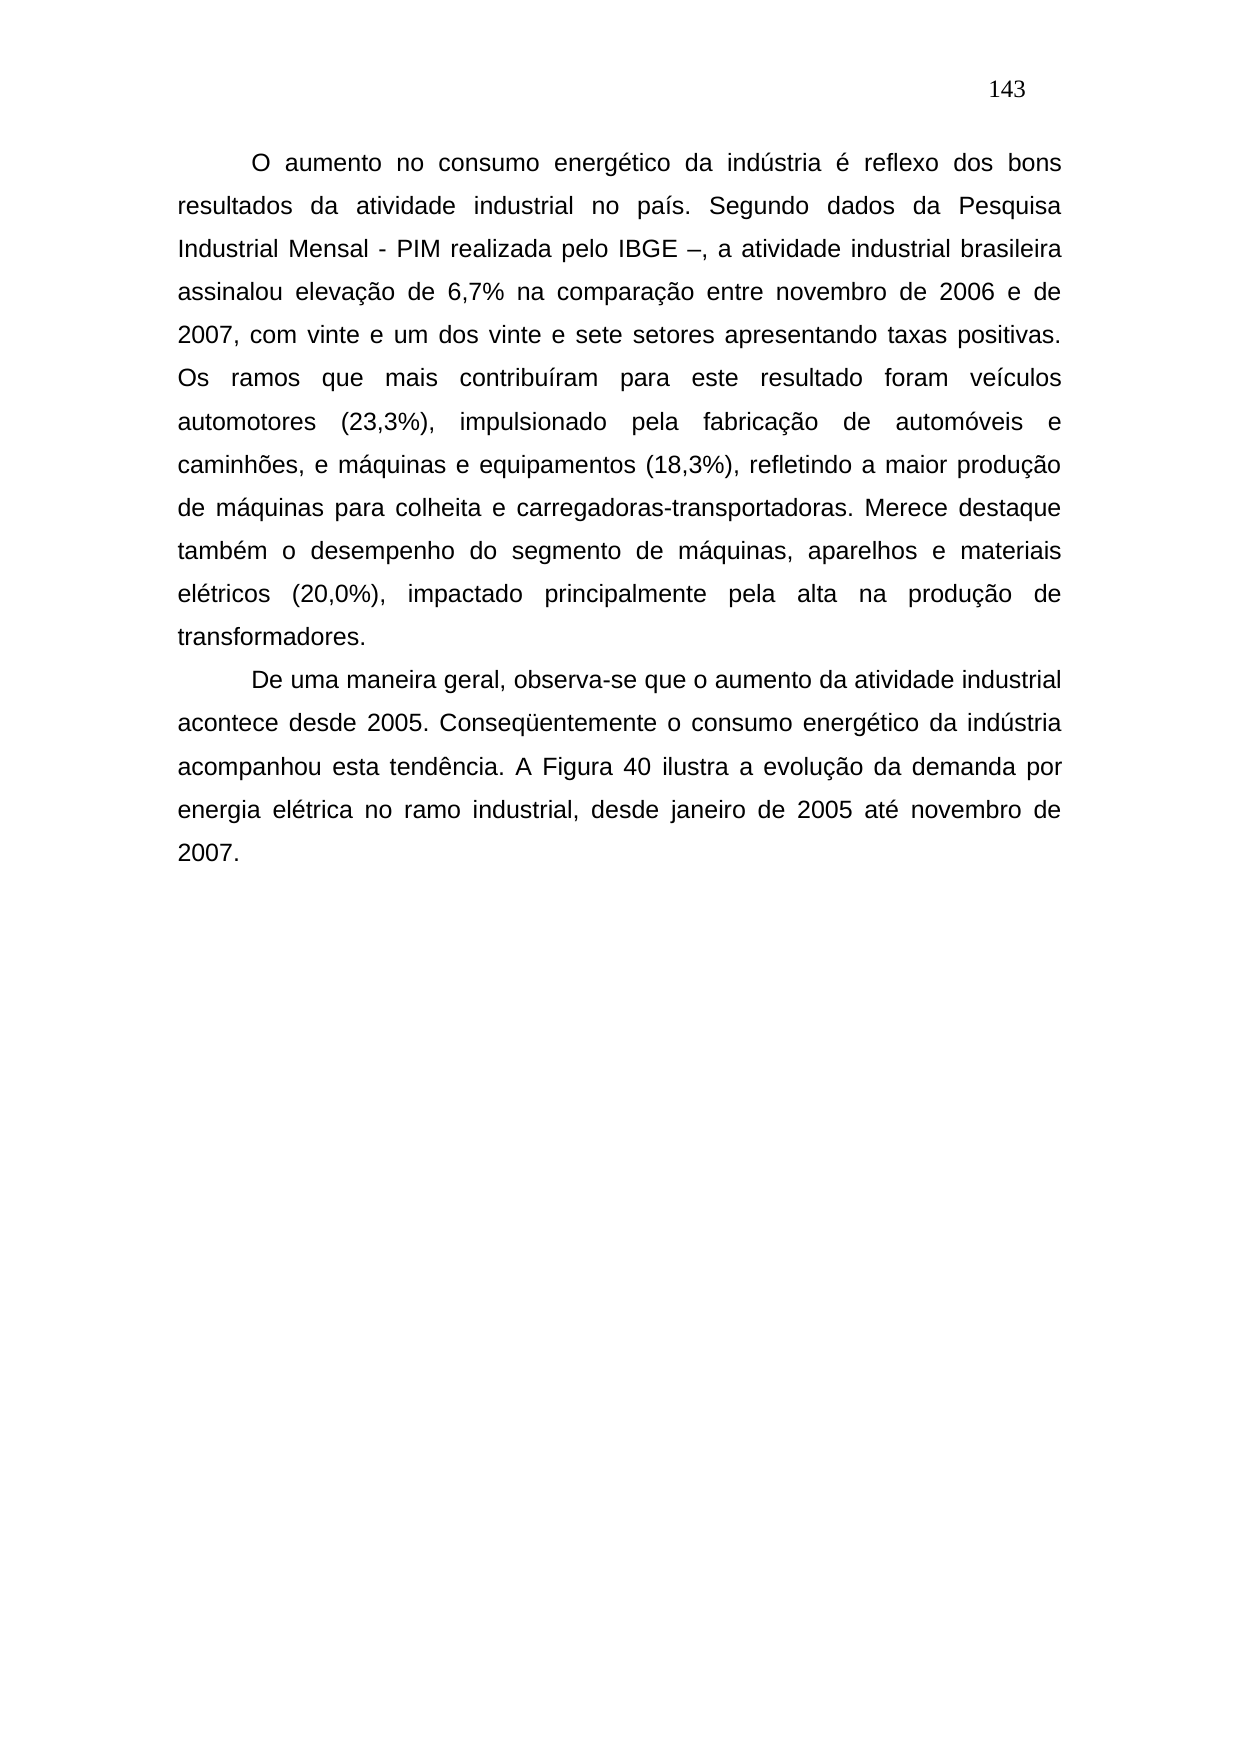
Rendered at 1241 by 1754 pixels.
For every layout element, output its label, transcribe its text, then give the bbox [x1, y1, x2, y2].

text De uma maneira geral, observa-se que o aumento da atividade industrial acontece desde 2005. Conseqüentemente o consumo energético da indústria acompanhou esta tendência. A Figura 40 ilustra a evolução da demanda por energia elétrica no ramo industrial, desde janeiro de 2005 até novembro de 2007. [177, 665, 1063, 866]
text O aumento no consumo energético da indústria é reflexo dos bons resultados da atividade industrial no país. Segundo dados da Pesquisa Industrial Mensal - PIM realizada pelo IBGE –, a atividade industrial brasileira assinalou elevação de 6,7% na comparação entre novembro de 2006 e de 2007, com vinte e um dos vinte e sete setores apresentando taxas positivas. Os ramos que mais contribuíram para este resultado foram veículos automotores (23,3%), impulsionado pela fabricação de automóveis e caminhões, e máquinas e equipamentos (18,3%), refletindo a maior produção de máquinas para colheita e carregadoras-transportadoras. Merece destaque também o desempenho do segmento de máquinas, aparelhos e materiais elétricos (20,0%), impactado principalmente pela alta na produção de transformadores. [177, 148, 1063, 651]
